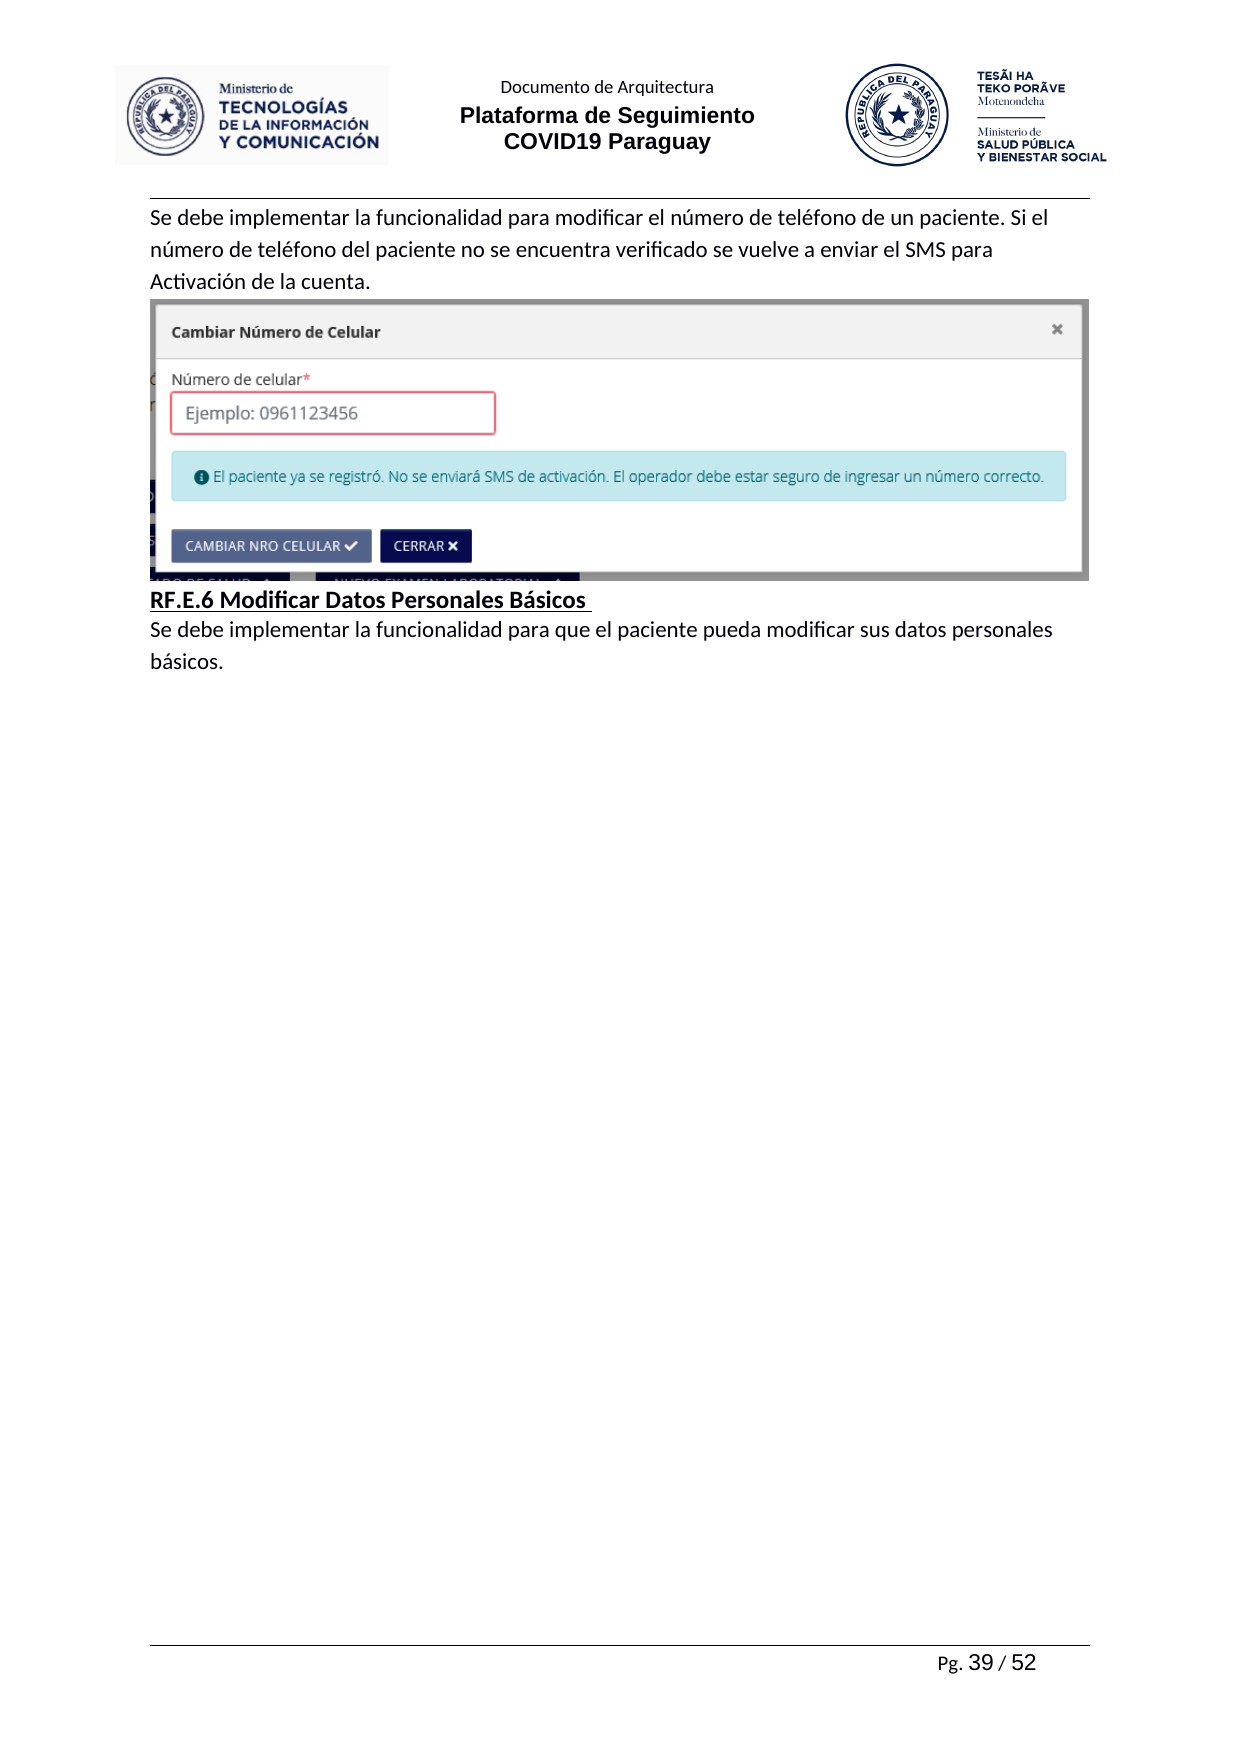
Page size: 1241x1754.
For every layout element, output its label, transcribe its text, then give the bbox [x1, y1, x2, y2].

picture [838, 60, 1113, 170]
picture [115, 65, 389, 165]
text Se debe implementar la funcionalidad para que el paciente pueda modificar sus datos personales básicos. [150, 615, 1090, 675]
text Se debe implementar la funcionalidad para modificar el número de teléfono de un paciente. Si el número de teléfono del paciente no se encuentra verificado se vuelve a enviar el SMS para Activación de la cuenta. [150, 203, 1090, 295]
picture [150, 299, 1089, 581]
text RF.E.6 Modificar Datos Personales Básicos [150, 585, 1090, 615]
